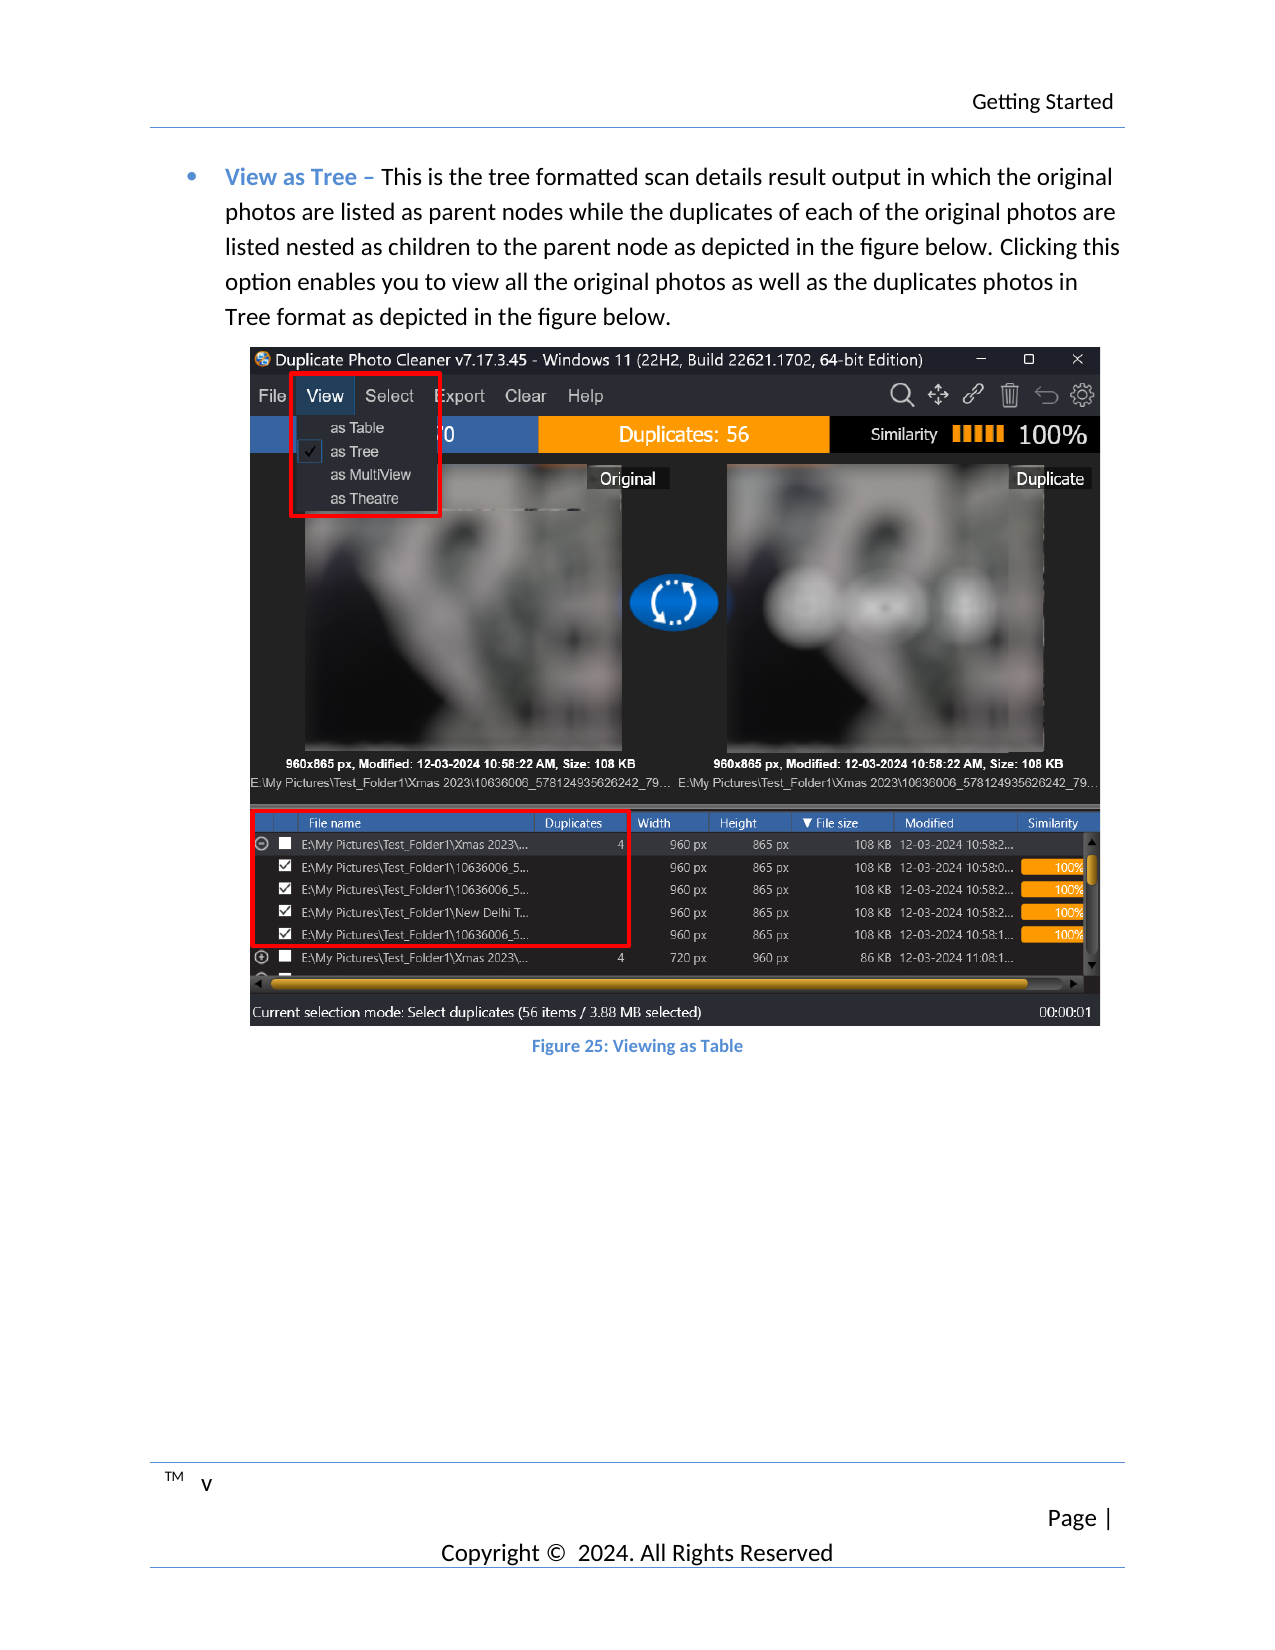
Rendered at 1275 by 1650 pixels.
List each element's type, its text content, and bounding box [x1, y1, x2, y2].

text Figure 25: Viewing as Table [150, 1034, 1125, 1057]
picture [250, 347, 1100, 1026]
list View as Tree – This is the tree formatted scan details result output in which the original photos are listed as parent nodes while the duplicates of each of the original photos are listed nested as children to the parent node as depicted in the figure below. Clicking this option enables you to view all the original photos as well as the duplicates photos in Tree format as depicted in the figure below. [187, 161, 1125, 332]
picture [255, 813, 627, 944]
